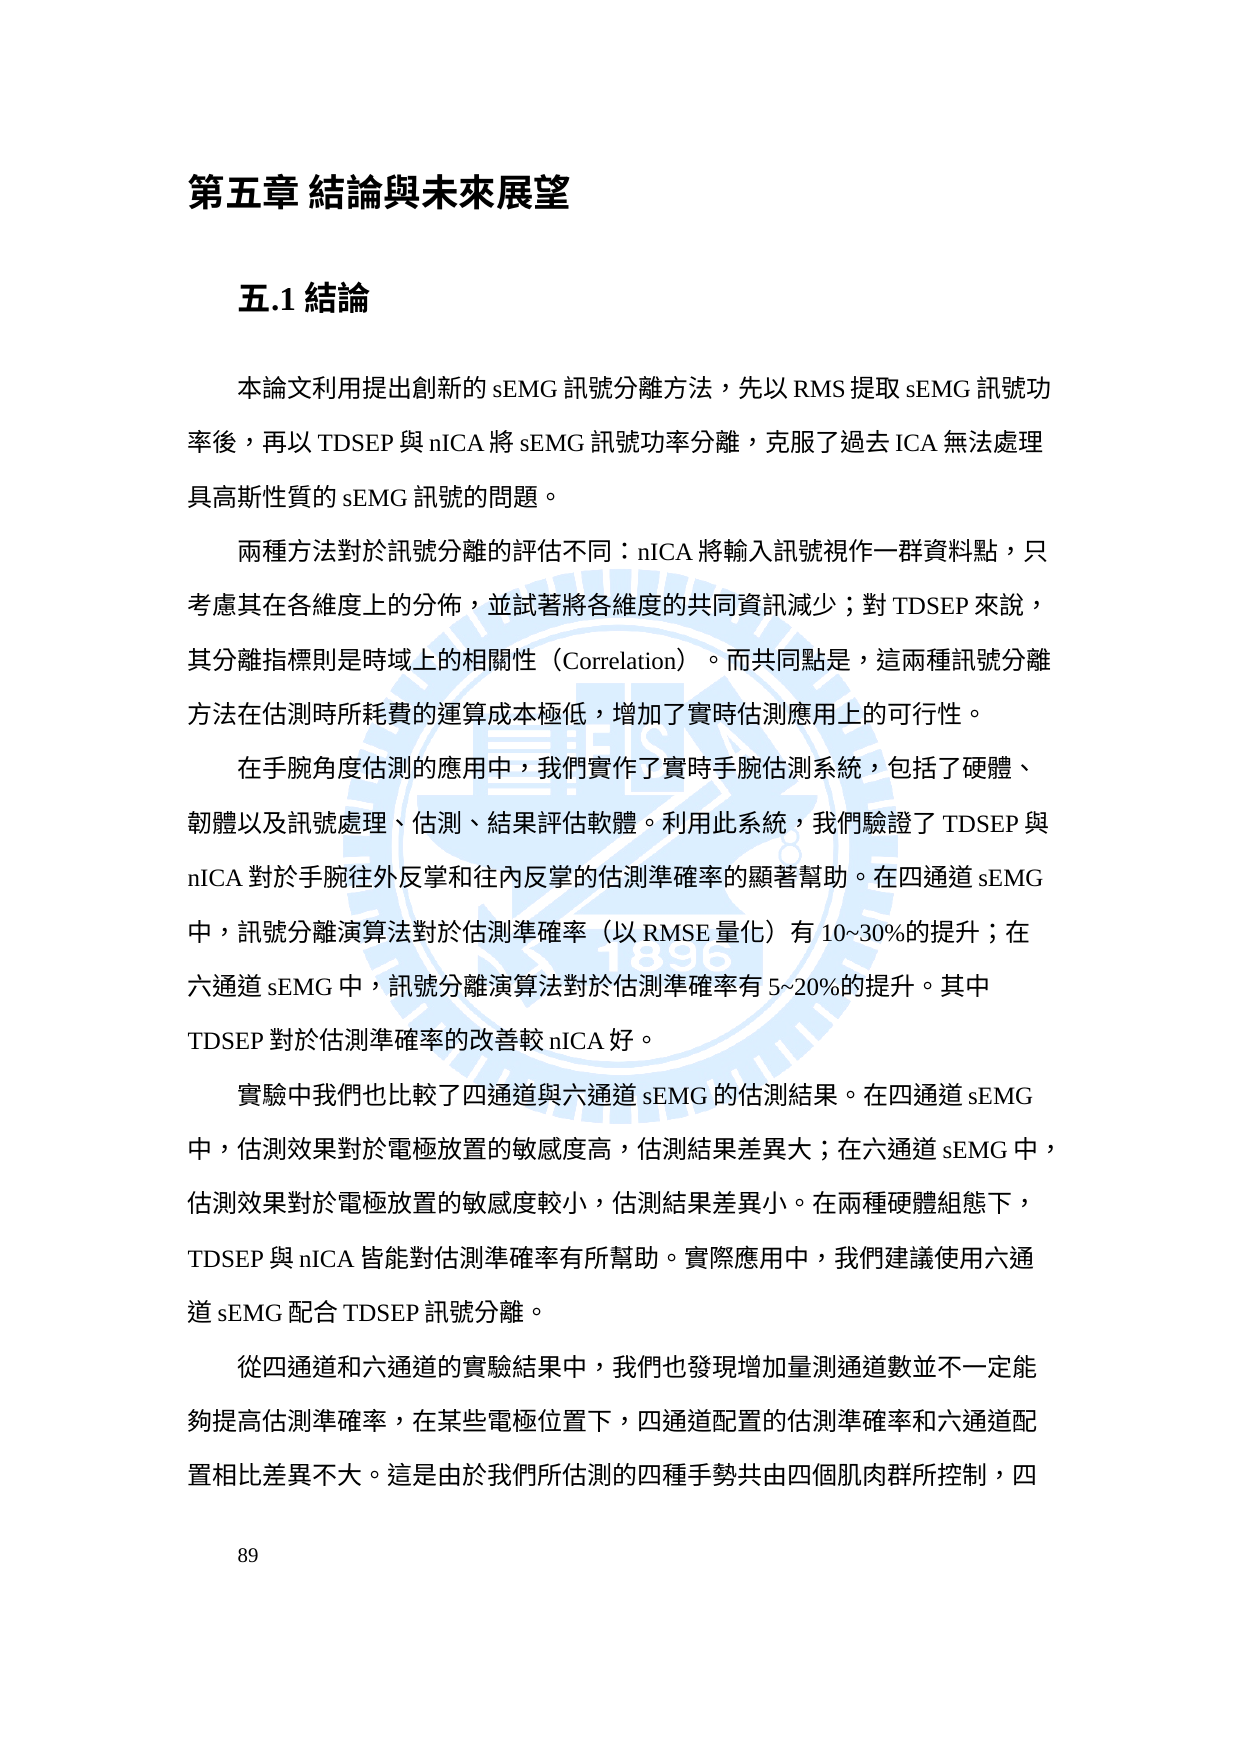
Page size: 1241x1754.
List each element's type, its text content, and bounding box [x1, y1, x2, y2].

subtitle 結論 [187, 272, 1053, 320]
subtitle 結論與未來展望 [187, 163, 1053, 217]
text 在手腕角度估測的應用中，我們實作了實時手腕估測系統，包括了硬體、韌體以及訊號處理、估測、結果評估軟體。利用此系統，我們驗證了TDSEP與nICA對於手腕往外反掌和往內反掌的估測準確率的顯著幫助。在四通道sEMG中，訊號分離演算法對於估測準確率（以RMSE量化）有10~30%的提升；在六通道sEMG中，訊號分離演算法對於估測準確率有5~20%的提升。其中TDSEP對於估測準確率的改善較nICA好。 [187, 749, 1053, 1057]
text 兩種方法對於訊號分離的評估不同：nICA將輸入訊號視作一群資料點，只考慮其在各維度上的分佈，並試著將各維度的共同資訊減少；對TDSEP來說，其分離指標則是時域上的相關性（Correlation）。而共同點是，這兩種訊號分離方法在估測時所耗費的運算成本極低，增加了實時估測應用上的可行性。 [187, 531, 1053, 731]
text 實驗中我們也比較了四通道與六通道sEMG的估測結果。在四通道sEMG中，估測效果對於電極放置的敏感度高，估測結果差異大；在六通道sEMG中，估測效果對於電極放置的敏感度較小，估測結果差異小。在兩種硬體組態下，TDSEP與nICA皆能對估測準確率有所幫助。實際應用中，我們建議使用六通道sEMG配合TDSEP訊號分離。 [187, 1075, 1053, 1329]
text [187, 1347, 1053, 1492]
text 本論文利用提出創新的sEMG訊號分離方法，先以RMS提取sEMG訊號功率後，再以TDSEP與nICA將sEMG訊號功率分離，克服了過去ICA無法處理具高斯性質的sEMG訊號的問題。 [187, 368, 1053, 513]
